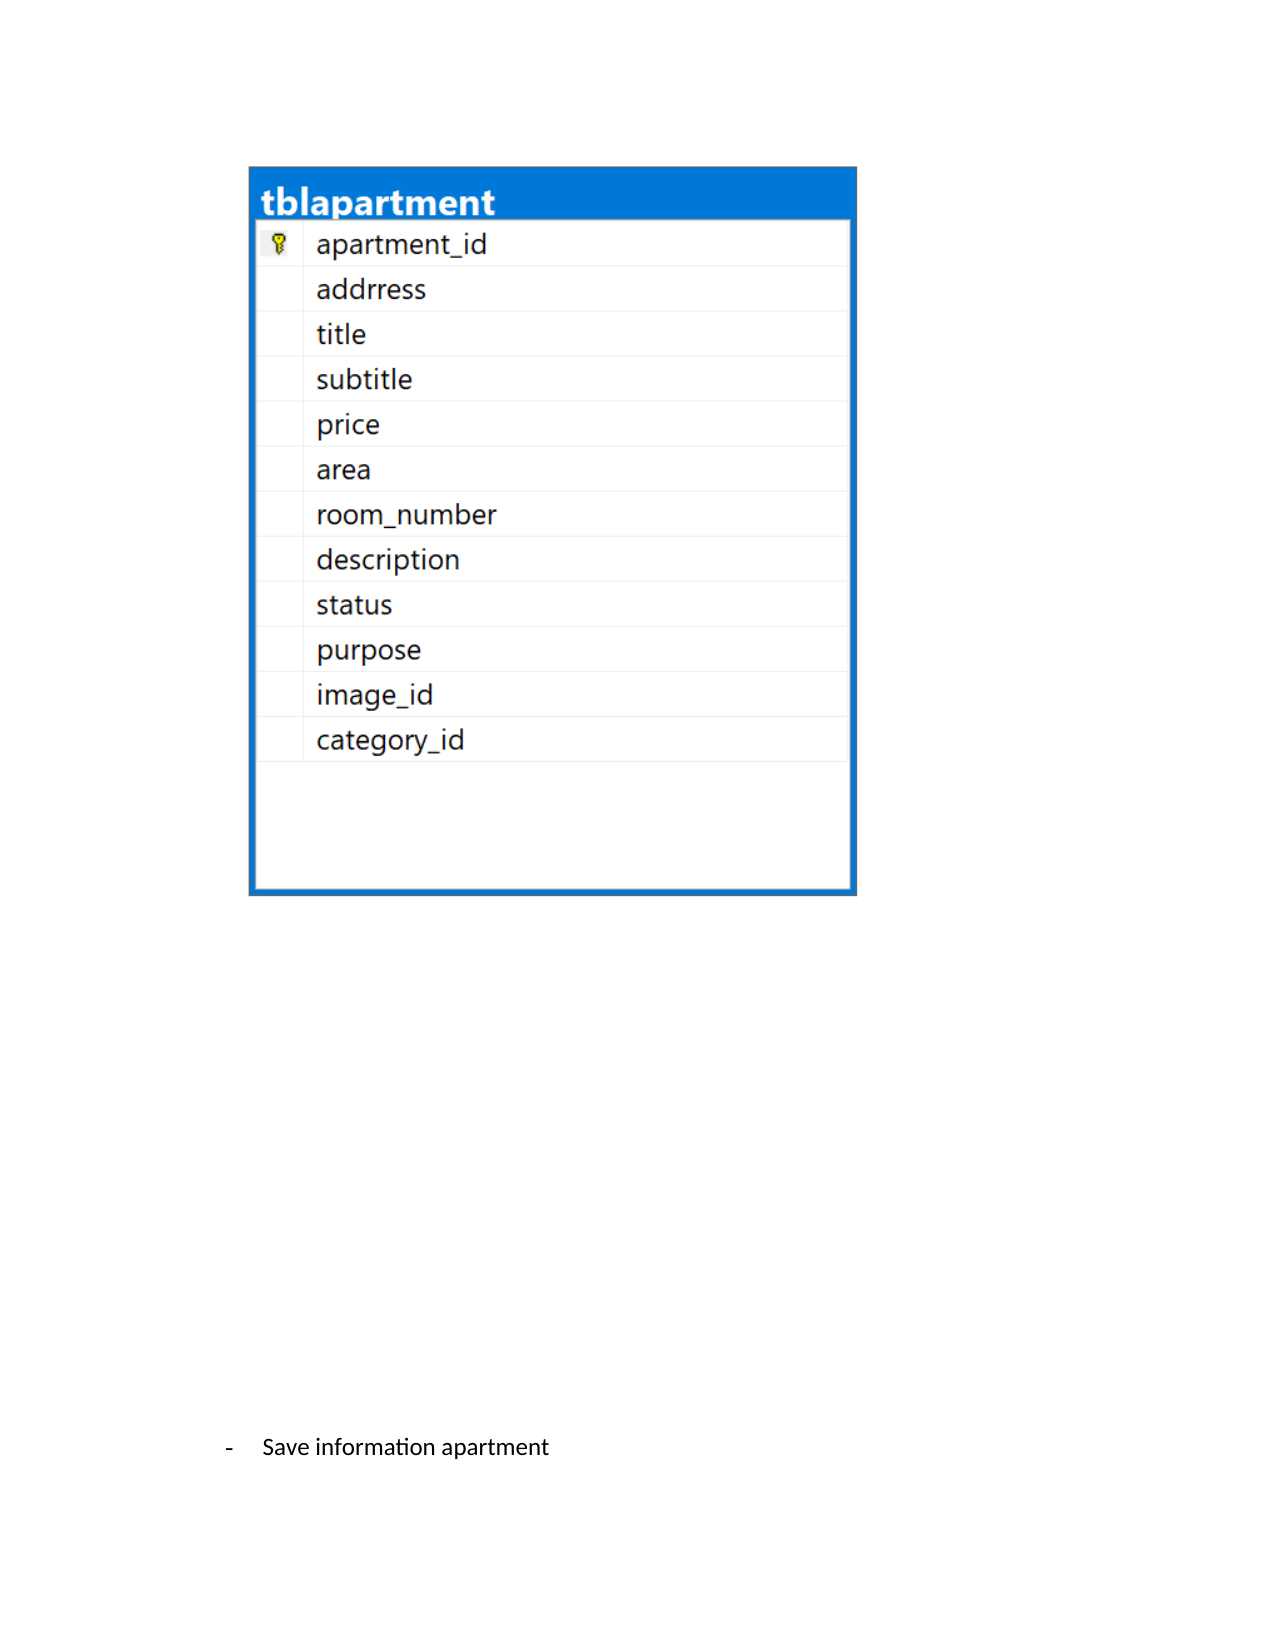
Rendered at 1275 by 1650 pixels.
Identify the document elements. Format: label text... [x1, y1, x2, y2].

picture [225, 150, 876, 915]
list Save information apartment [225, 1431, 1125, 1461]
